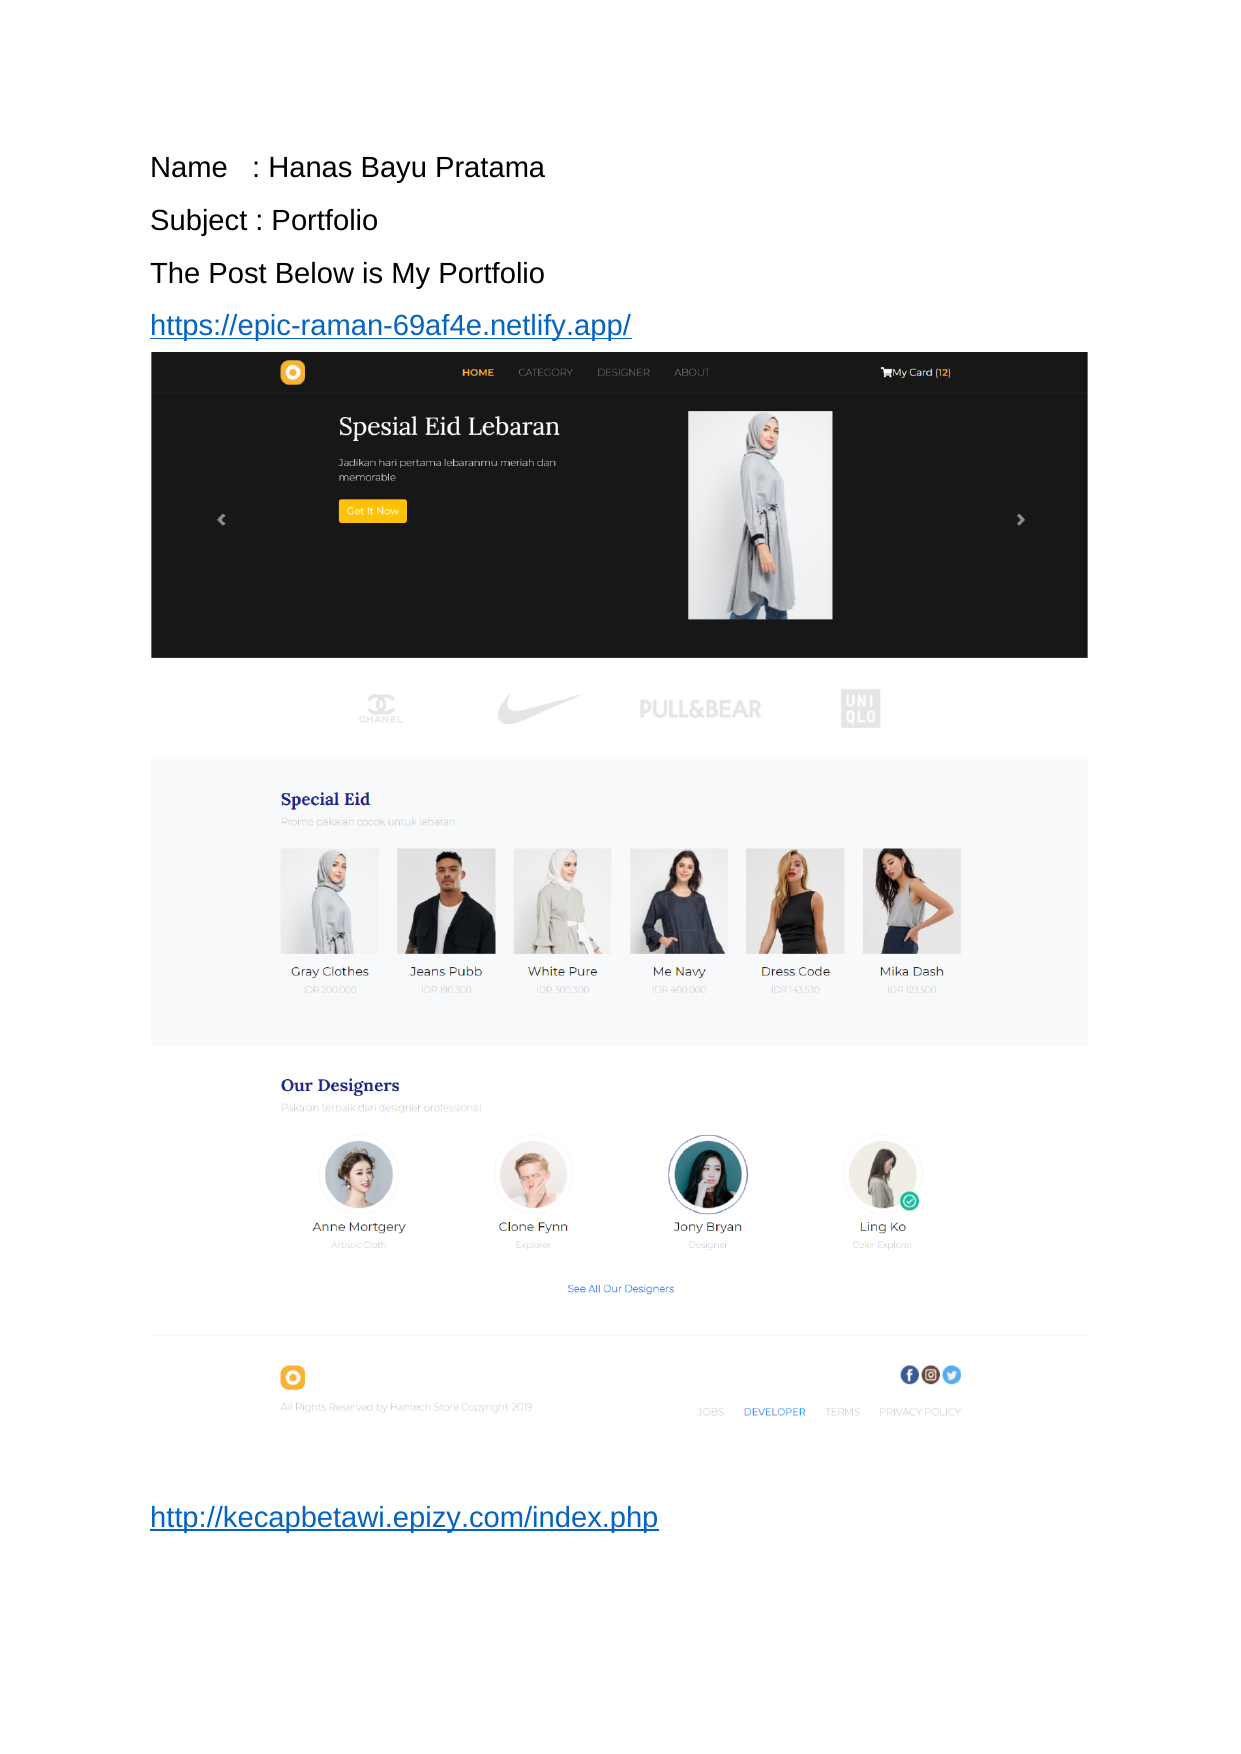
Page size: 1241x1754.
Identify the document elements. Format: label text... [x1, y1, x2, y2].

text Subject : Portfolio [150, 203, 1090, 236]
text The Post Below is My Portfolio [150, 256, 1090, 289]
text https://epic-raman-69af4e.netlify.app/ [150, 308, 1090, 342]
text Name : Hanas Bayu Pratama [150, 150, 1090, 183]
picture [150, 352, 1087, 1449]
